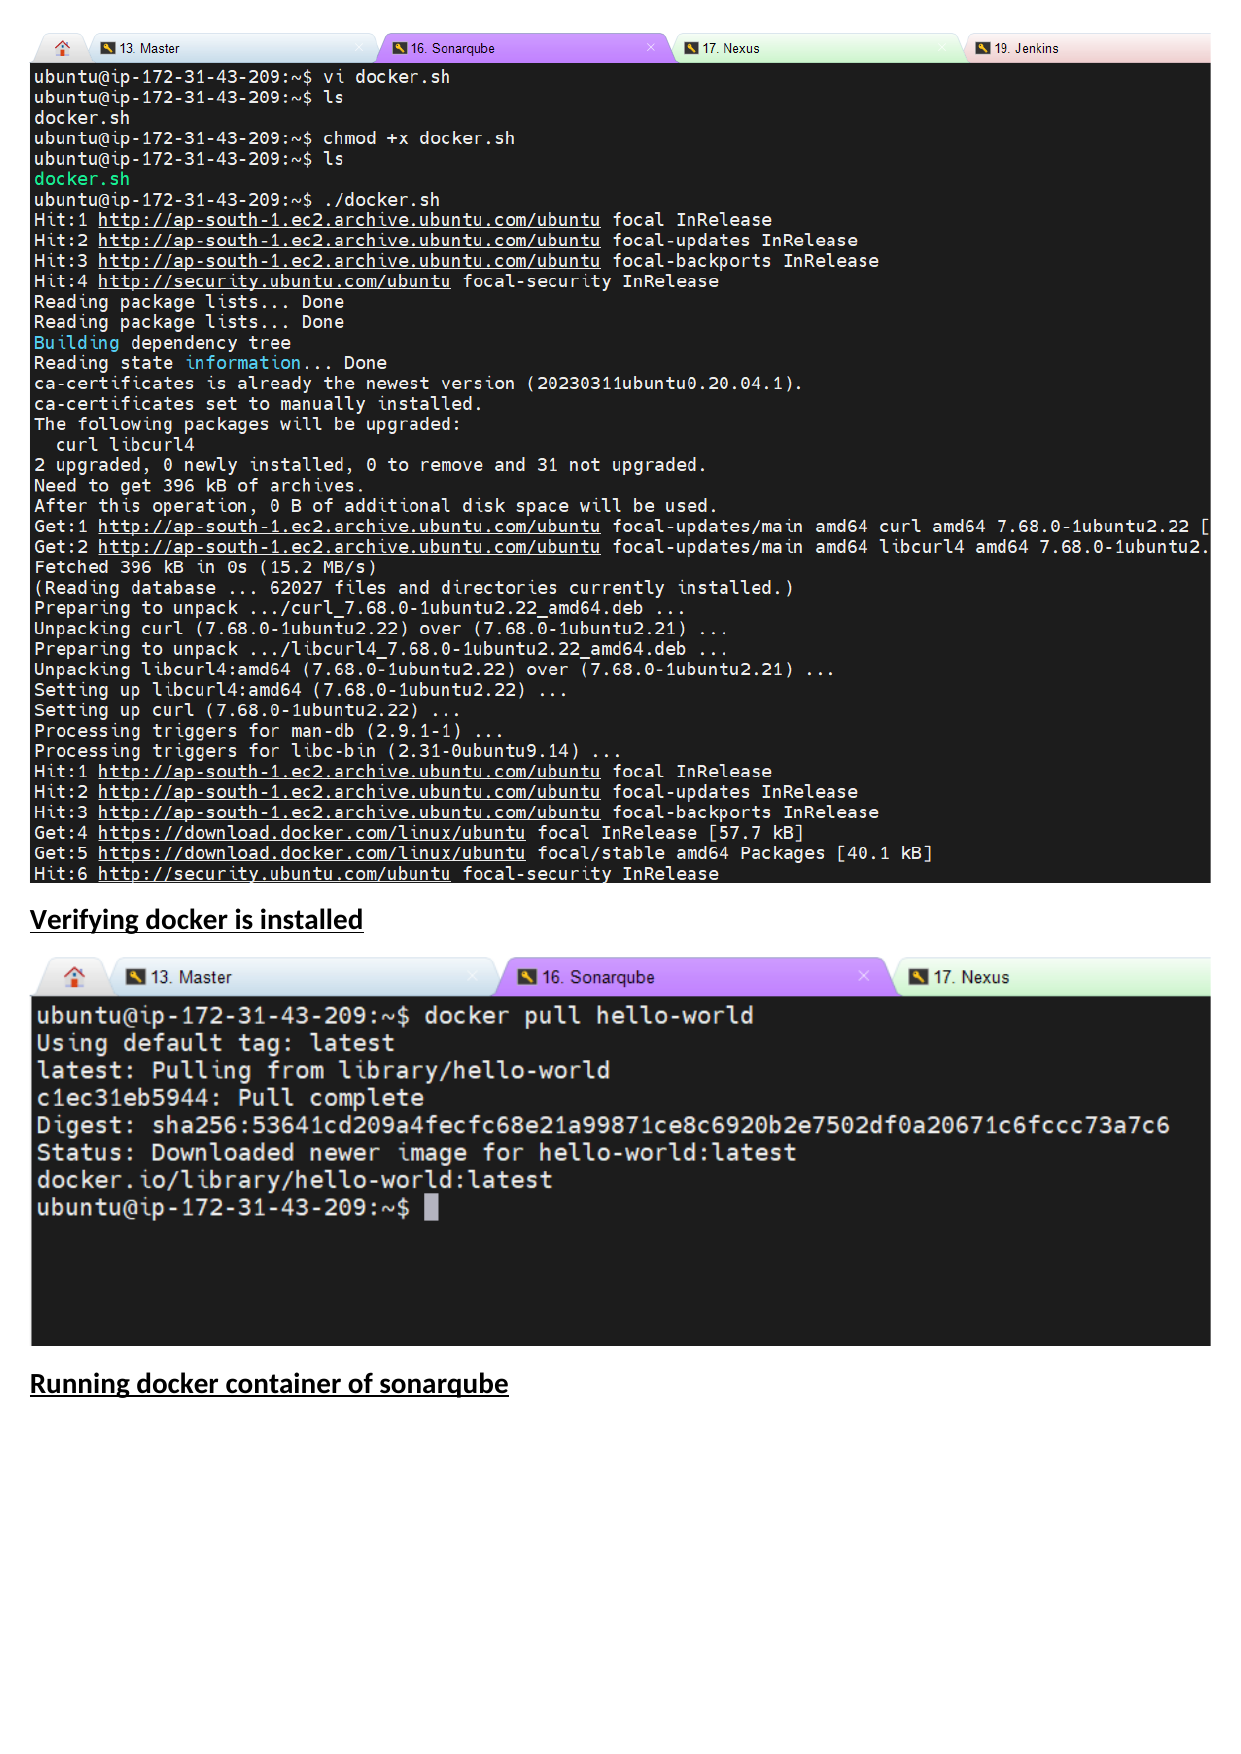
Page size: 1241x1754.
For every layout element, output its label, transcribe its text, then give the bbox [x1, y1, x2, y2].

text Verifying docker is installed [29, 901, 1211, 937]
text Running docker container of sonarqube [29, 1365, 1211, 1401]
picture [29, 956, 1211, 1346]
picture [29, 29, 1211, 883]
